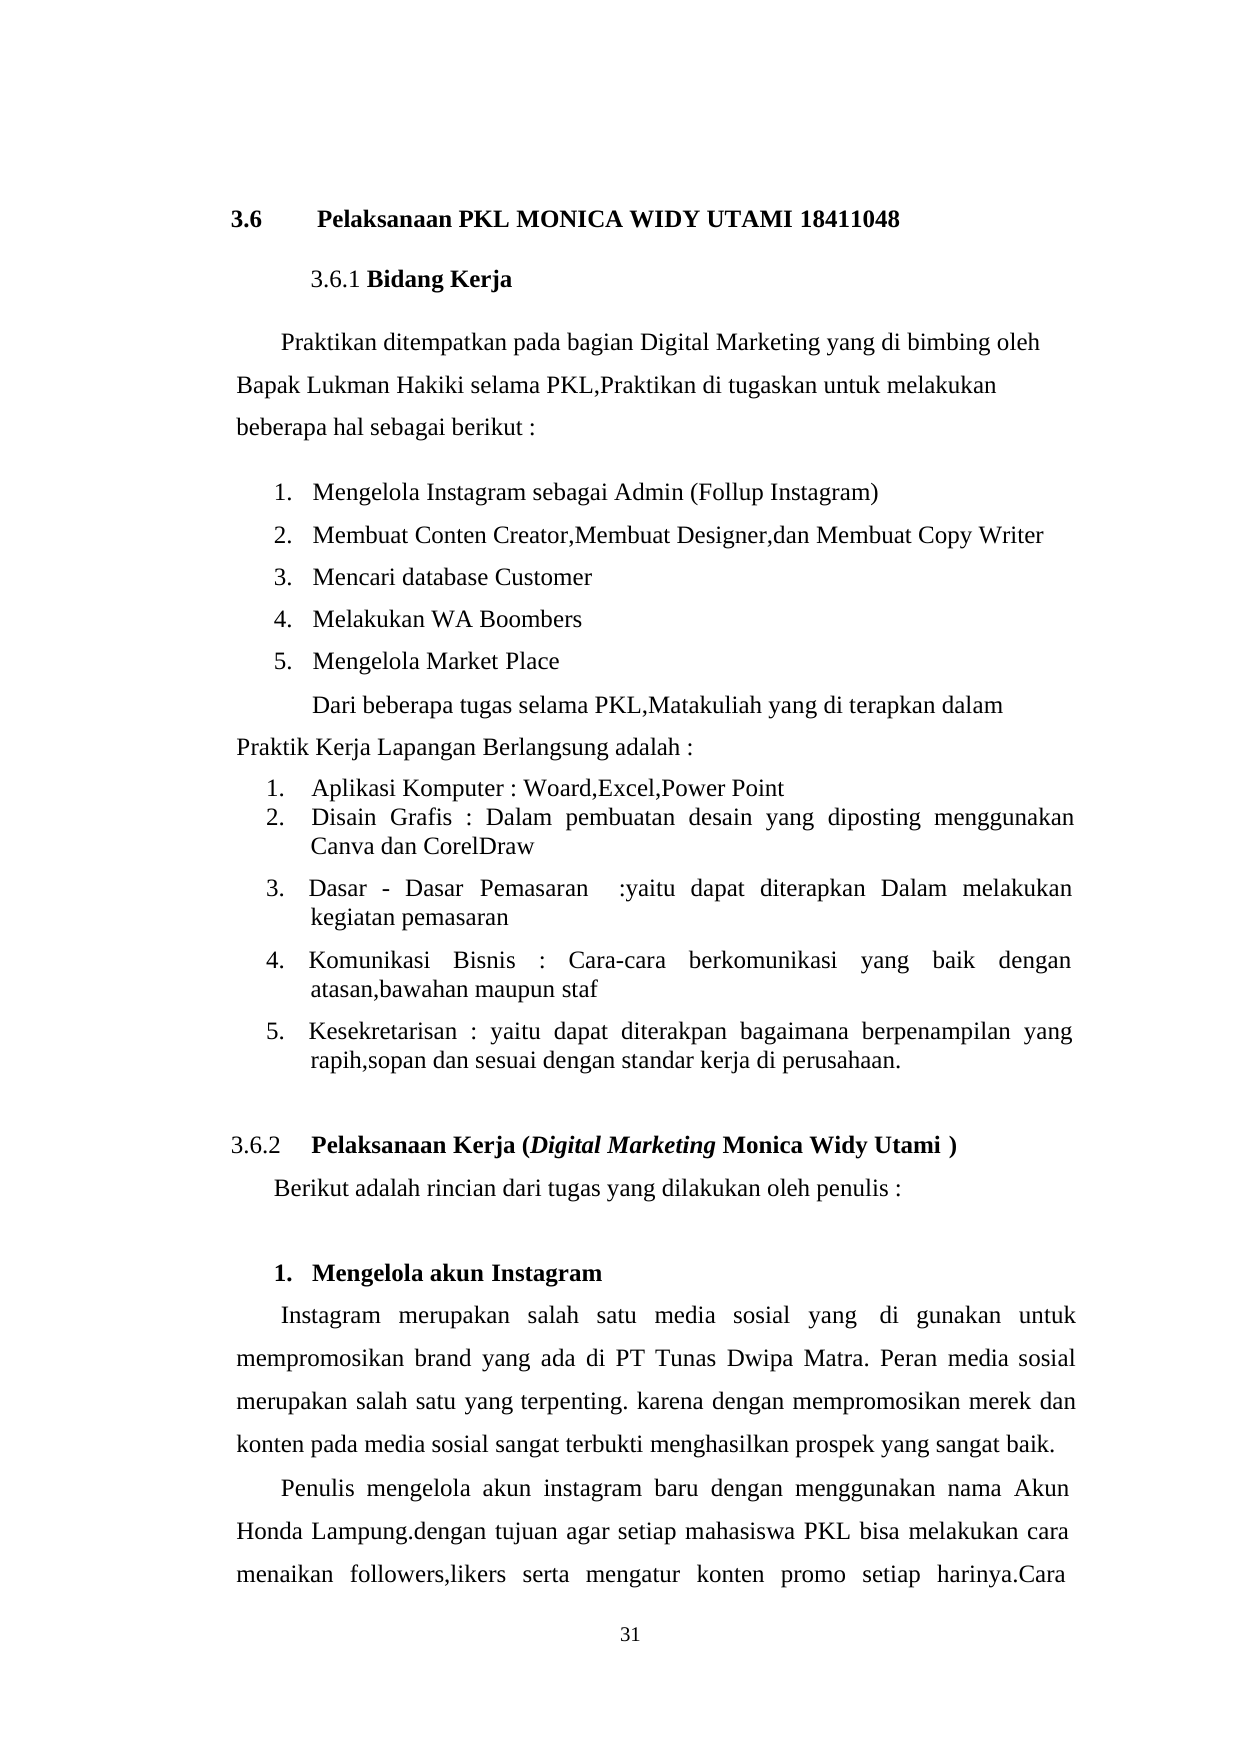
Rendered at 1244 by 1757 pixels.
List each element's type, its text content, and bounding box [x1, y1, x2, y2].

text 3.6 Pelaksanaan PKL MONICA WIDY UTAMI 18411048 [231, 204, 1085, 232]
text 1. Aplikasi Komputer : Woard,Excel,Power Point [266, 773, 1085, 802]
text Canva dan CorelDraw [306, 831, 538, 860]
text 3. Mencari database Customer [274, 562, 1085, 591]
text 1. Mengelola Instagram sebagai Admin (Follup Instagram) [274, 477, 1085, 505]
text 2. Membuat Conten Creator,Membuat Designer,dan Membuat Copy Writer [274, 520, 1085, 549]
text Penulis mengelola akun instagram baru dengan menggunakan nama Akun Honda Lampung.dengan tujuan agar setiap mahasiswa PKL bisa melakukan cara menaikan followers,likers serta mengatur konten promo setiap harinya.Cara [236, 1473, 1069, 1587]
text 5. Mengelola Market Place [274, 646, 1085, 675]
text 4. Melakukan WA Boombers [274, 604, 1085, 633]
text Berikut adalah rincian dari tugas yang dilakukan oleh penulis : [274, 1173, 1085, 1202]
text Praktik Kerja Lapangan Berlangsung adalah : [236, 732, 1085, 760]
text 3.6.1 Bidang Kerja [310, 264, 1085, 293]
text 1. Mengelola akun Instagram [274, 1258, 1085, 1287]
text 4. Komunikasi Bisnis : Cara-cara berkomunikasi yang baik dengan atasan,bawahan maupun staf [266, 945, 1077, 1003]
text Instagram merupakan salah satu media sosial yang di gunakan untuk mempromosikan brand yang ada di PT Tunas Dwipa Matra. Peran media sosial merupakan salah satu yang terpenting. karena dengan mempromosikan merek dan konten pada media sosial sangat terbukti menghasilkan prospek yang sangat baik. [236, 1300, 1076, 1458]
text 3.6.2 Pelaksanaan Kerja (Digital Marketing Monica Widy Utami ) [231, 1130, 1085, 1159]
text Praktikan ditempatkan pada bagian Digital Marketing yang di bimbing oleh Bapak Lukman Hakiki selama PKL,Praktikan di tugaskan untuk melakukan beberapa hal sebagai berikut : [236, 327, 1043, 441]
text 5. Kesekretarisan : yaitu dapat diterakpan bagaimana berpenampilan yang rapih,sopan dan sesuai dengan standar kerja di perusahaan. [266, 1016, 1077, 1074]
text 2. Disain Grafis : Dalam pembuatan desain yang diposting menggunakan [266, 802, 1085, 831]
text 3. Dasar - Dasar Pemasaran :yaitu dapat diterapkan Dalam melakukan kegiatan pemasaran [266, 873, 1077, 931]
text Dari beberapa tugas selama PKL,Matakuliah yang di terapkan dalam [312, 690, 1085, 718]
